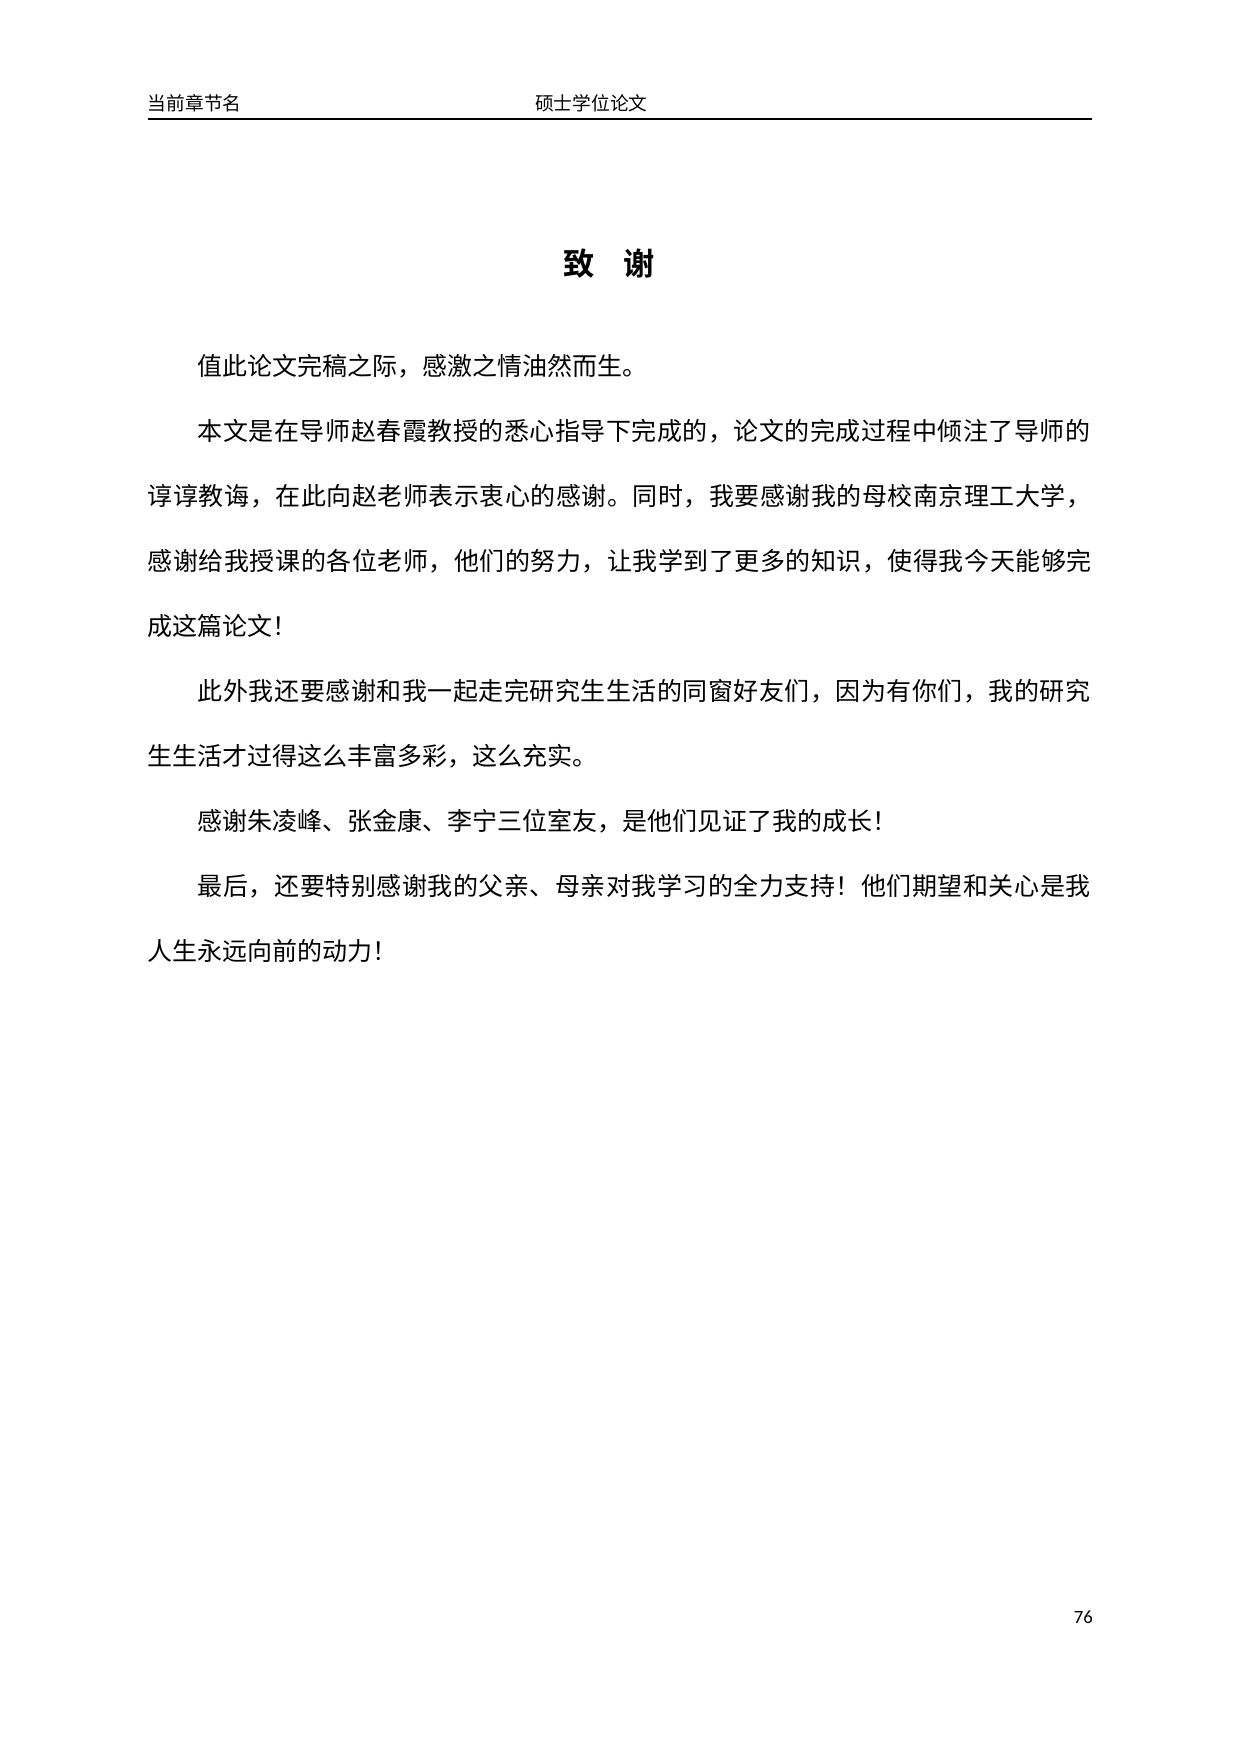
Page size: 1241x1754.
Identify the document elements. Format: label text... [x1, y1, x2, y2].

text 最后，还要特别感谢我的父亲、母亲对我学习的全力支持！他们期望和关心是我人生永远向前的动力！ [148, 852, 1092, 982]
text 本文是在导师赵春霞教授的悉心指导下完成的，论文的完成过程中倾注了导师的谆谆教诲，在此向赵老师表示衷心的感谢。同时，我要感谢我的母校南京理工大学，感谢给我授课的各位老师，他们的努力，让我学到了更多的知识，使得我今天能够完成这篇论文！ [148, 397, 1092, 657]
text 值此论文完稿之际，感激之情油然而生。 [148, 332, 1092, 397]
text 感谢朱凌峰、张金康、李宁三位室友，是他们见证了我的成长！ [148, 787, 1092, 852]
text 此外我还要感谢和我一起走完研究生生活的同窗好友们，因为有你们，我的研究生生活才过得这么丰富多彩，这么充实。 [148, 657, 1092, 787]
subtitle 致 谢 [148, 230, 1071, 295]
